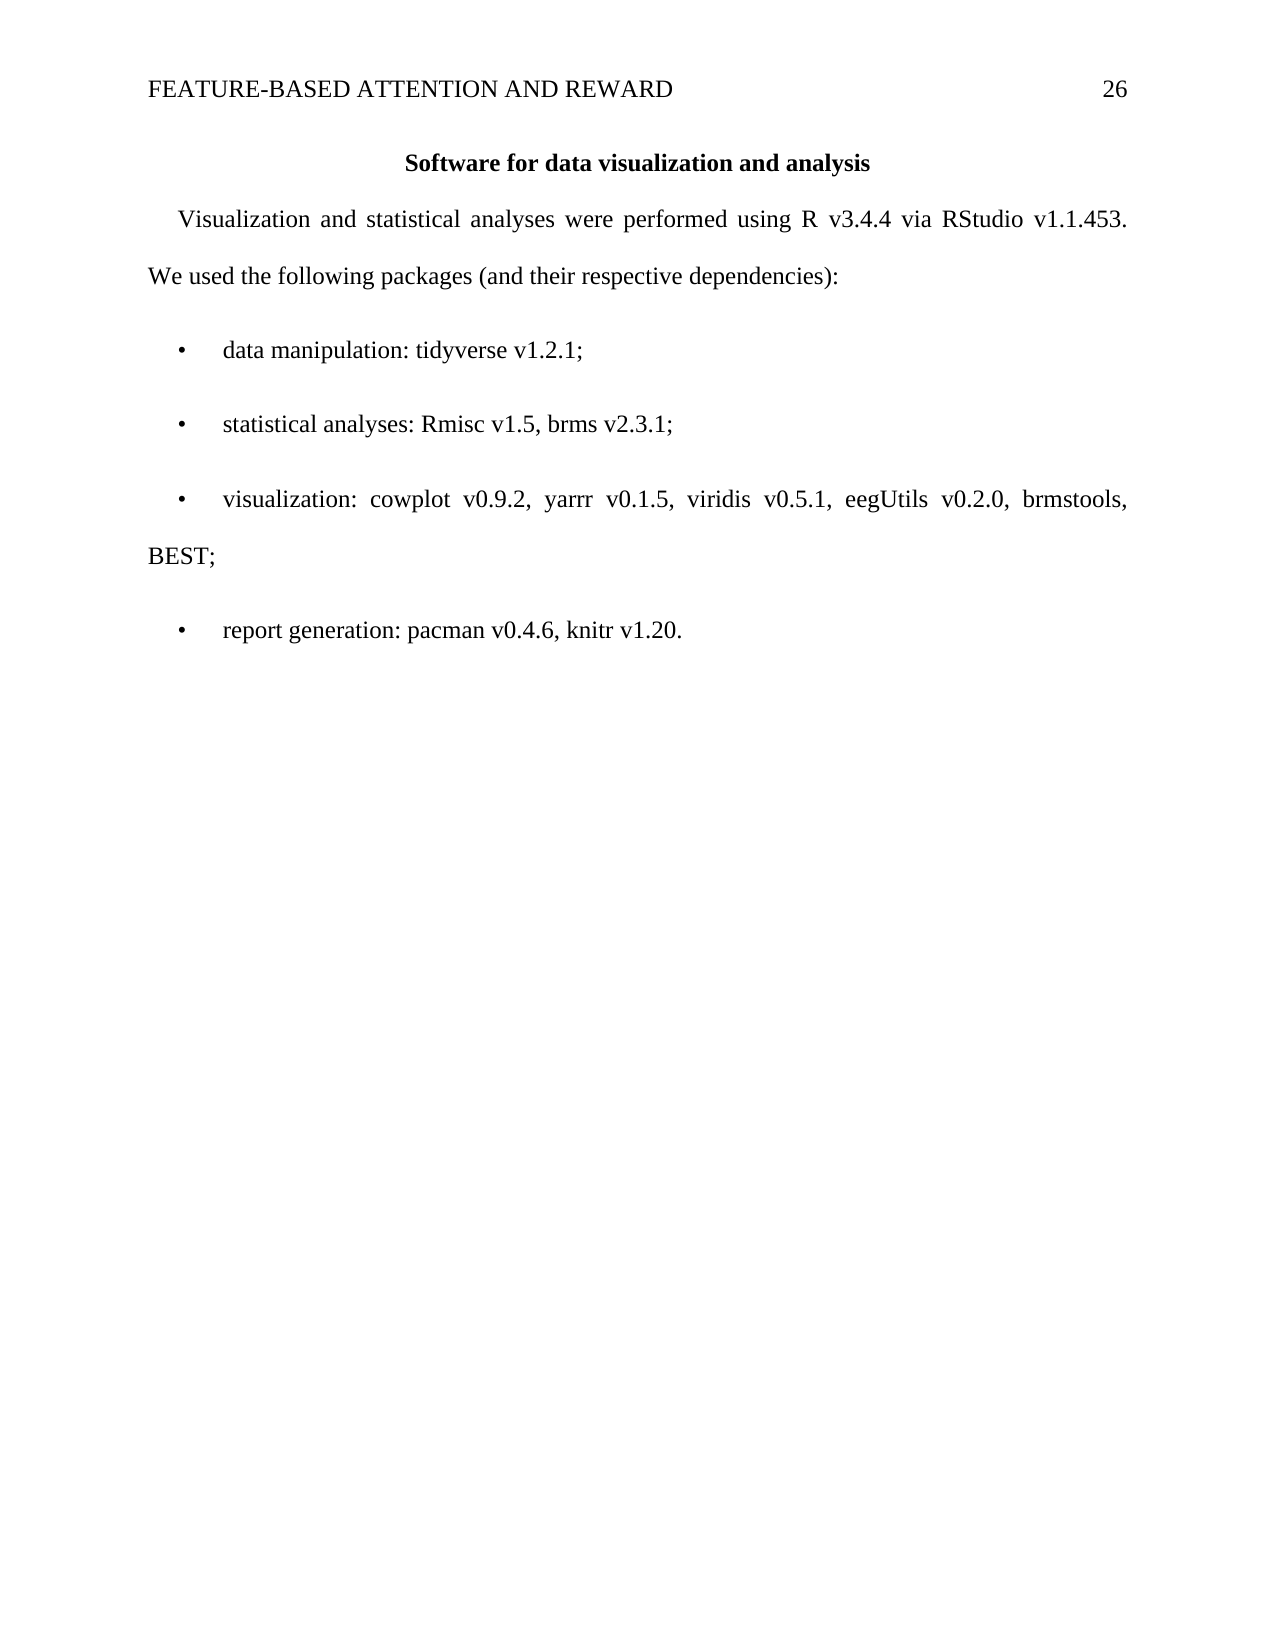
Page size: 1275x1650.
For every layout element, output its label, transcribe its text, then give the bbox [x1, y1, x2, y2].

text • data manipulation: tidyverse v1.2.1; [148, 335, 1127, 364]
text Visualization and statistical analyses were performed using R v3.4.4 via RStudio v1.1.453. We used the following packages (and their respective dependencies): [148, 204, 1127, 290]
text • report generation: pacman v0.4.6, knitr v1.20. [148, 615, 1127, 644]
subtitle Software for data visualization and analysis [148, 148, 1127, 176]
text • statistical analyses: Rmisc v1.5, brms v2.3.1; [148, 409, 1127, 438]
text • visualization: cowplot v0.9.2, yarrr v0.1.5, viridis v0.5.1, eegUtils v0.2.0, brmstools, BEST; [148, 484, 1127, 570]
